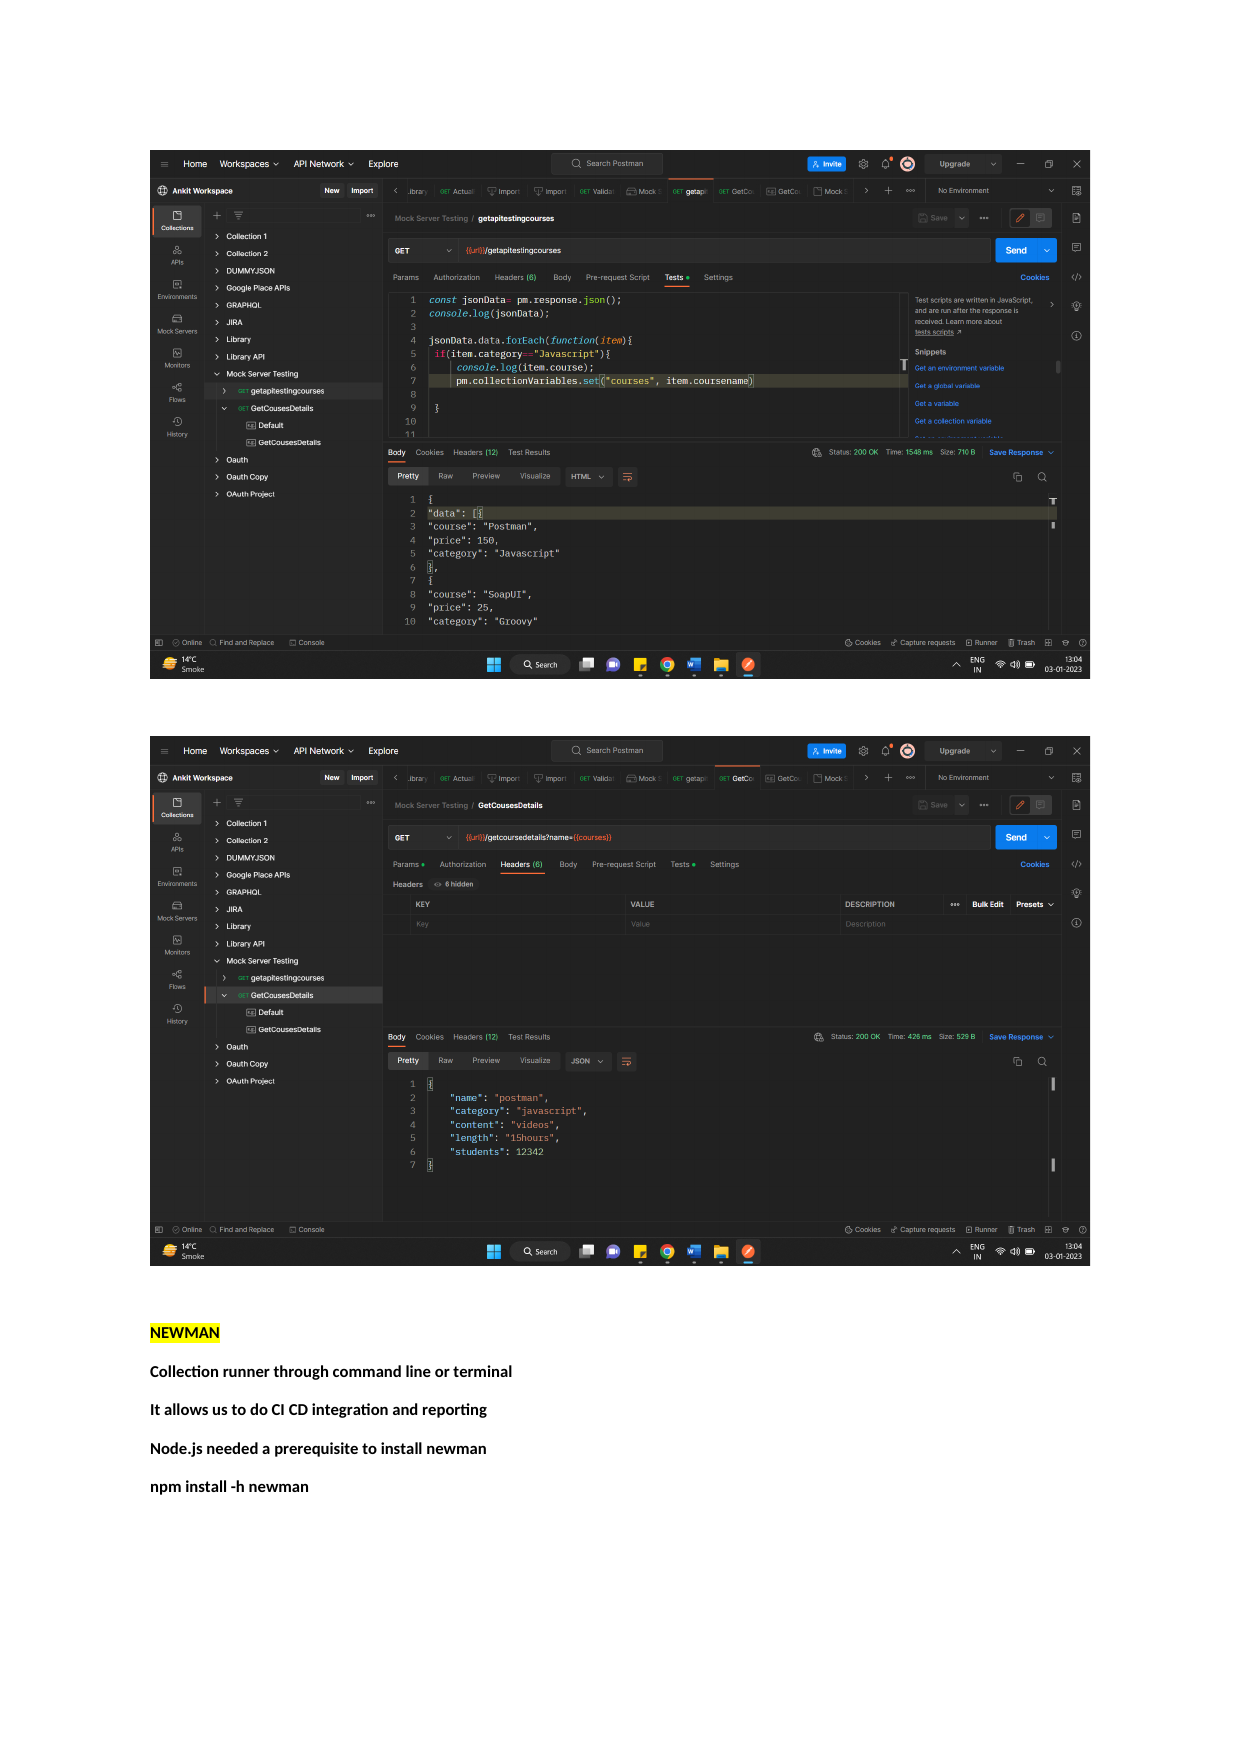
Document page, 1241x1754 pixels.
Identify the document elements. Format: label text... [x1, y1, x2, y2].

text npm install -h newman [150, 1477, 1090, 1497]
picture [150, 150, 1091, 679]
picture [150, 736, 1091, 1266]
text It allows us to do CI CD integration and reporting [150, 1399, 1090, 1420]
text NEWMAN [150, 1322, 1090, 1343]
text Node.js needed a prerequisite to install newman [150, 1438, 1090, 1458]
text Collection runner through command line or terminal [150, 1361, 1090, 1381]
